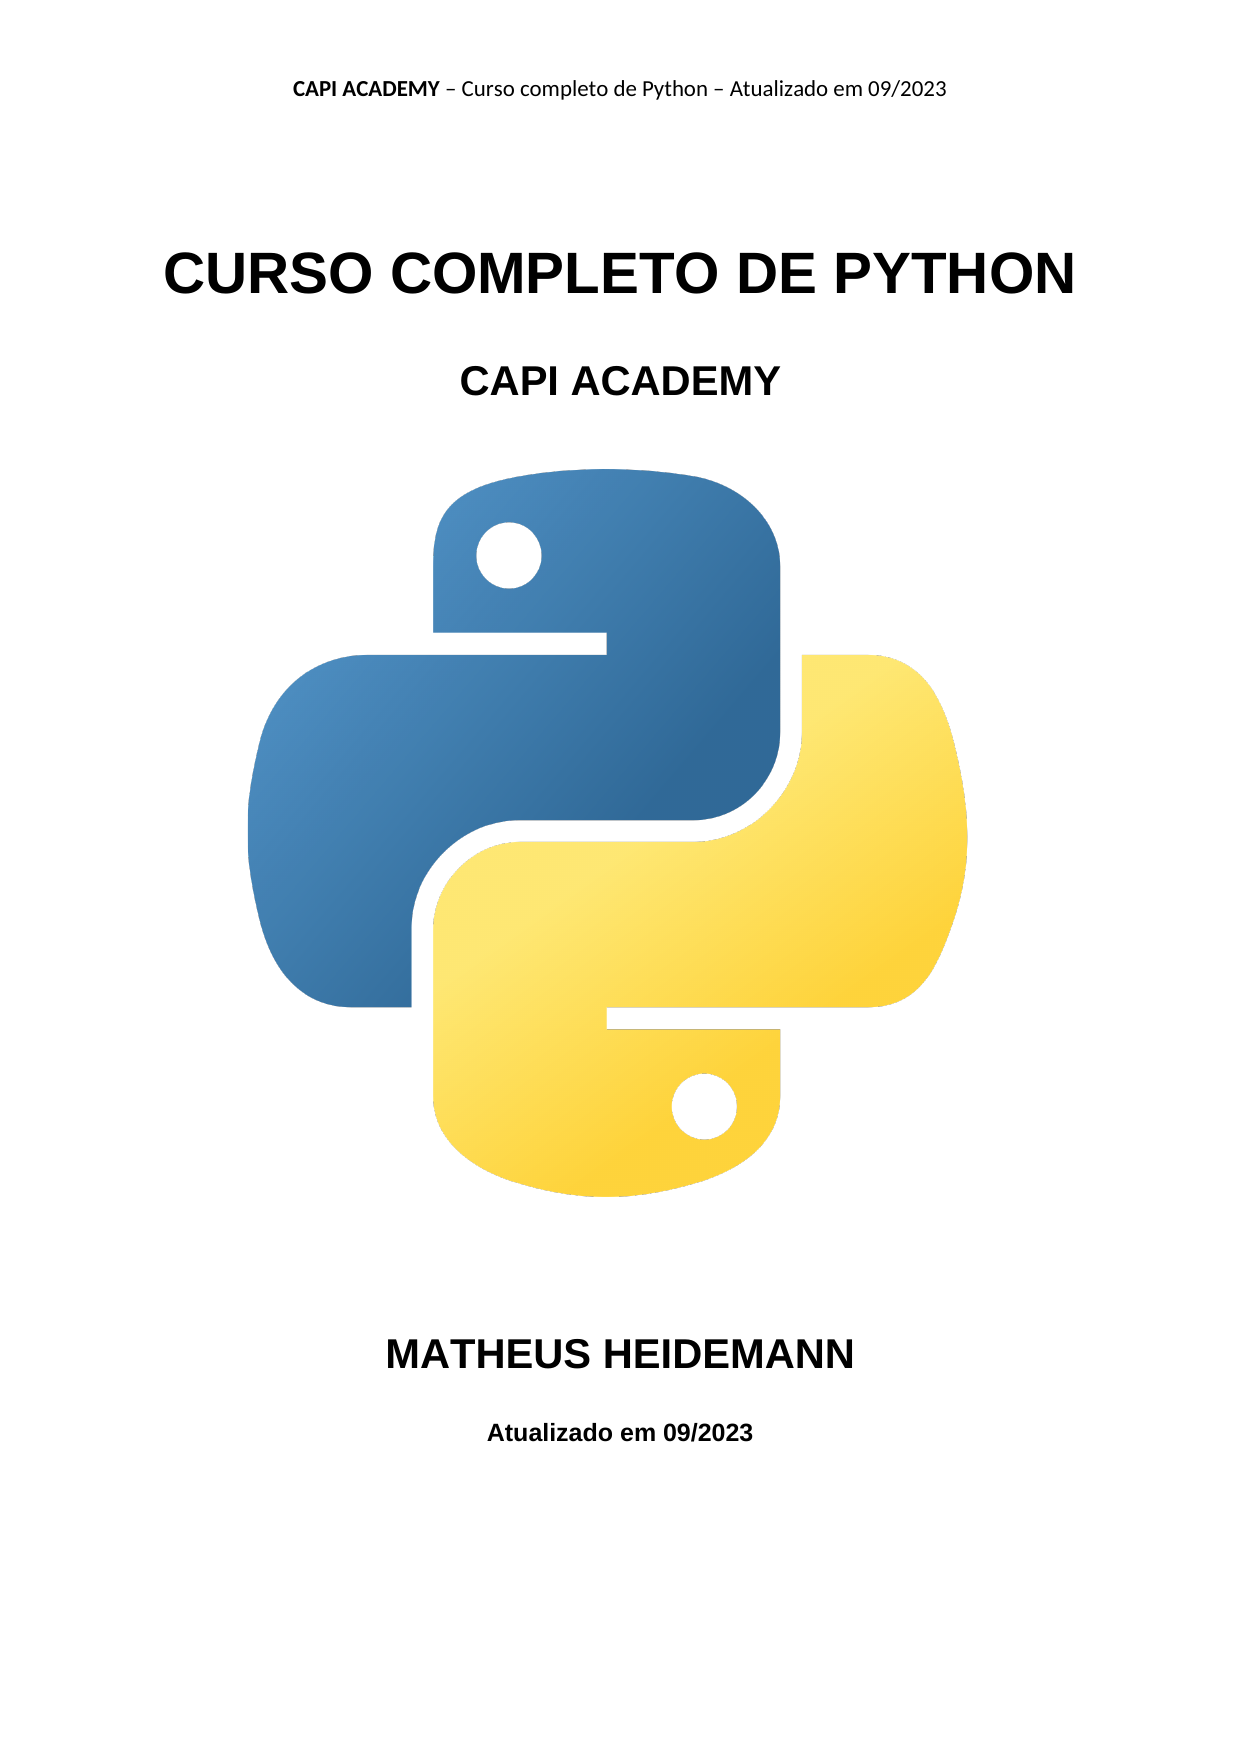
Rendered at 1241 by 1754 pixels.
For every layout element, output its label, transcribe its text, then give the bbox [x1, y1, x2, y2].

picture [247, 469, 992, 1241]
text MATHEUS HEIDEMANN [150, 1330, 1090, 1378]
text CURSO COMPLETO DE PYTHON [150, 238, 1090, 306]
text CAPI ACADEMY [150, 356, 1090, 404]
text Atualizado em 09/2023 [150, 1418, 1090, 1447]
